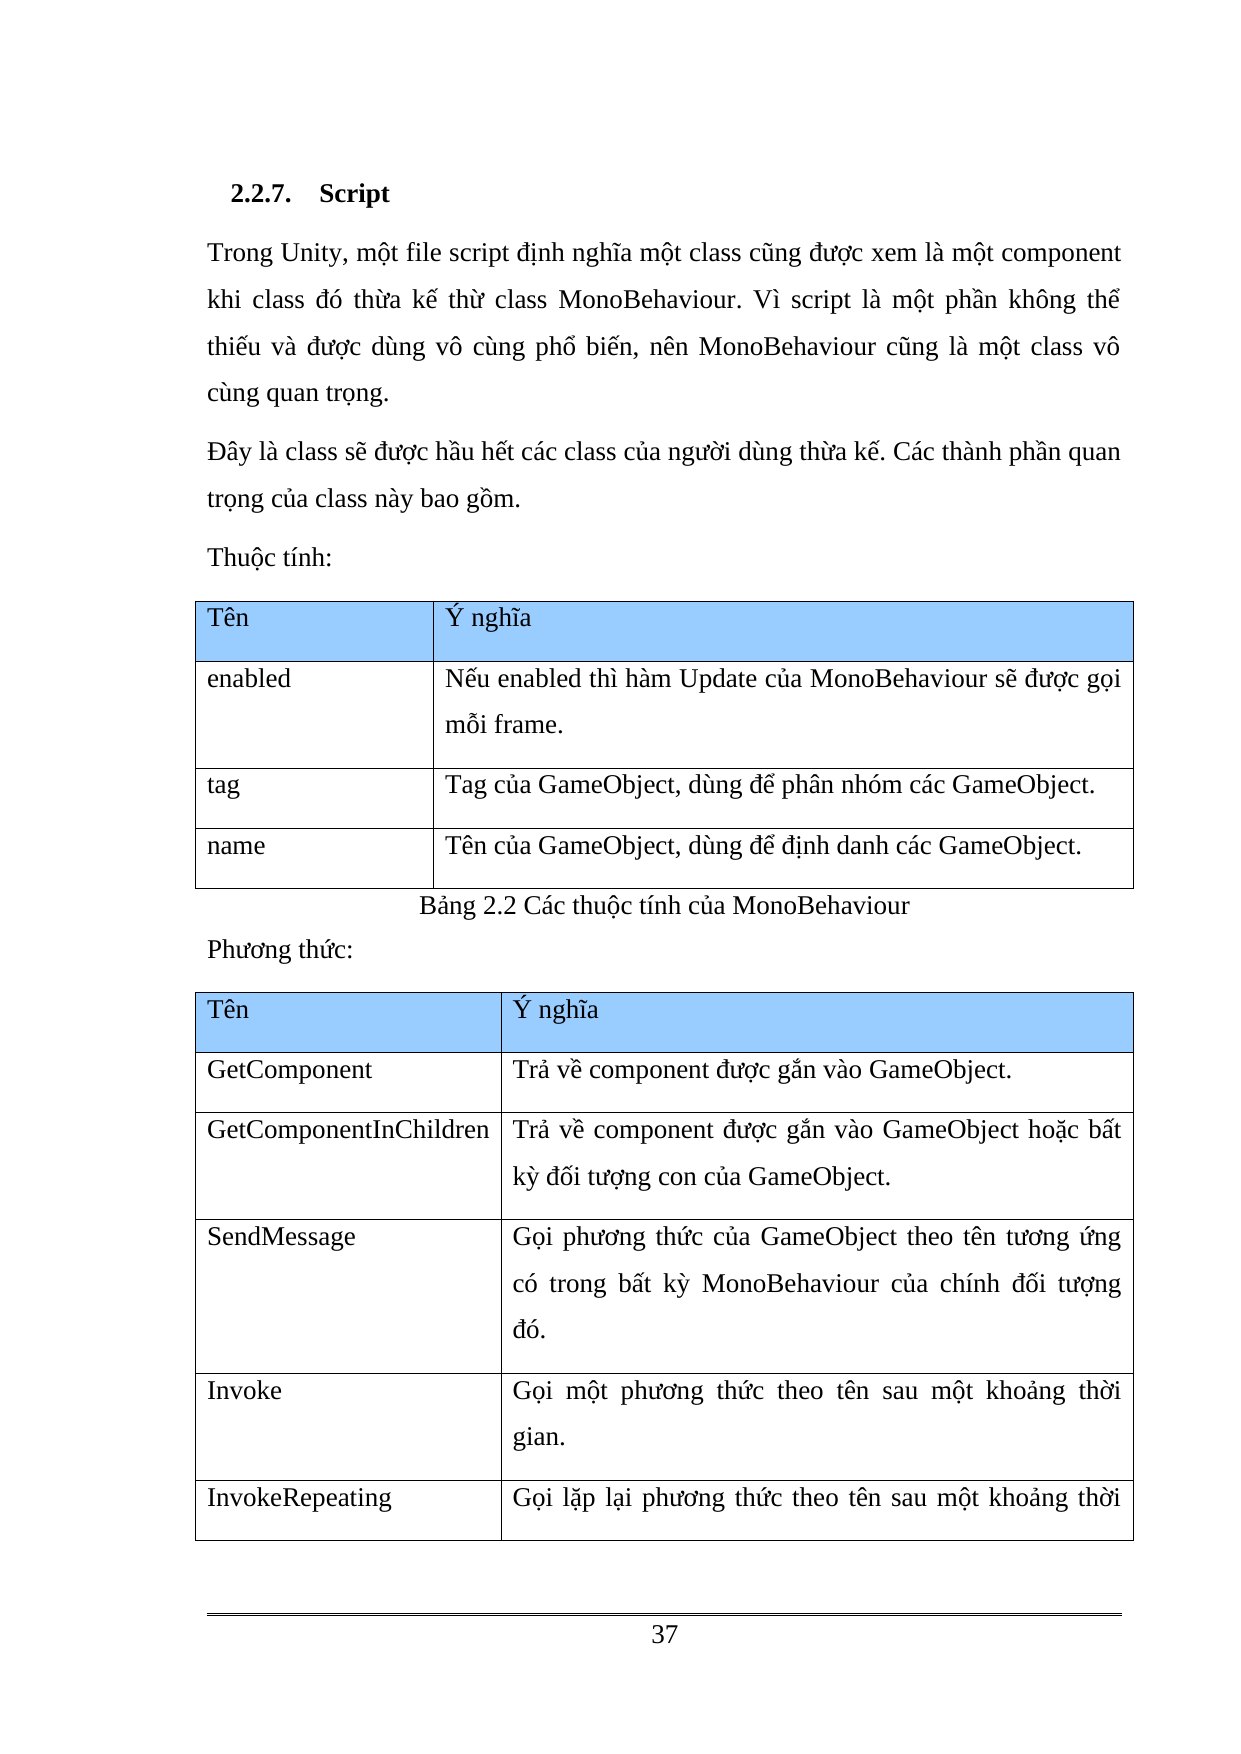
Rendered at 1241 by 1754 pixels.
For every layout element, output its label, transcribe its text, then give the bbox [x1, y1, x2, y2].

table_cell Tag của GameObject, dùng để phân nhóm các GameObject. [434, 769, 1133, 828]
table_header Tên [196, 602, 433, 661]
table_header Ý nghĩa [434, 602, 1133, 661]
text Bảng 2.2 Các thuộc tính của MonoBehaviour [207, 889, 1122, 920]
table_cell InvokeRepeating [196, 1481, 501, 1540]
text Thuộc tính: [207, 541, 1122, 572]
table_cell Invoke [196, 1374, 501, 1479]
table_cell Gọi phương thức của GameObject theo tên tương ứng có trong bất kỳ MonoBehaviour của chính đối tượng đó. [502, 1220, 1133, 1373]
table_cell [502, 1481, 1133, 1540]
table_cell Trả về component được gắn vào GameObject. [502, 1053, 1133, 1112]
table_cell enabled [196, 662, 433, 768]
table_cell Nếu enabled thì hàm Update của MonoBehaviour sẽ được gọi mỗi frame. [434, 662, 1133, 768]
text Đây là class sẽ được hầu hết các class của người dùng thừa kế. Các thành phần quan trọng của class này bao gồm. [207, 436, 1122, 513]
table_header Ý nghĩa [502, 993, 1133, 1052]
table_cell Tên của GameObject, dùng để định danh các GameObject. [434, 829, 1133, 888]
table_cell Trả về component được gắn vào GameObject hoặc bất kỳ đối tượng con của GameObject. [502, 1113, 1133, 1219]
table_cell name [196, 829, 433, 888]
table_cell Gọi một phương thức theo tên sau một khoảng thời gian. [502, 1374, 1133, 1479]
text Phương thức: [207, 933, 1122, 964]
table_cell tag [196, 769, 433, 828]
table_header Tên [196, 993, 501, 1052]
table_cell GetComponent [196, 1053, 501, 1112]
subtitle Script [230, 177, 1122, 208]
table_cell GetComponentInChildren [196, 1113, 501, 1219]
table_cell SendMessage [196, 1220, 501, 1373]
text Trong Unity, một file script định nghĩa một class cũng được xem là một component khi class đó thừa kế thừ class MonoBehaviour. Vì script là một phần không thể thiếu và được dùng vô cùng phổ biến, nên MonoBehaviour cũng là một class vô cùng quan trọng. [207, 236, 1122, 407]
